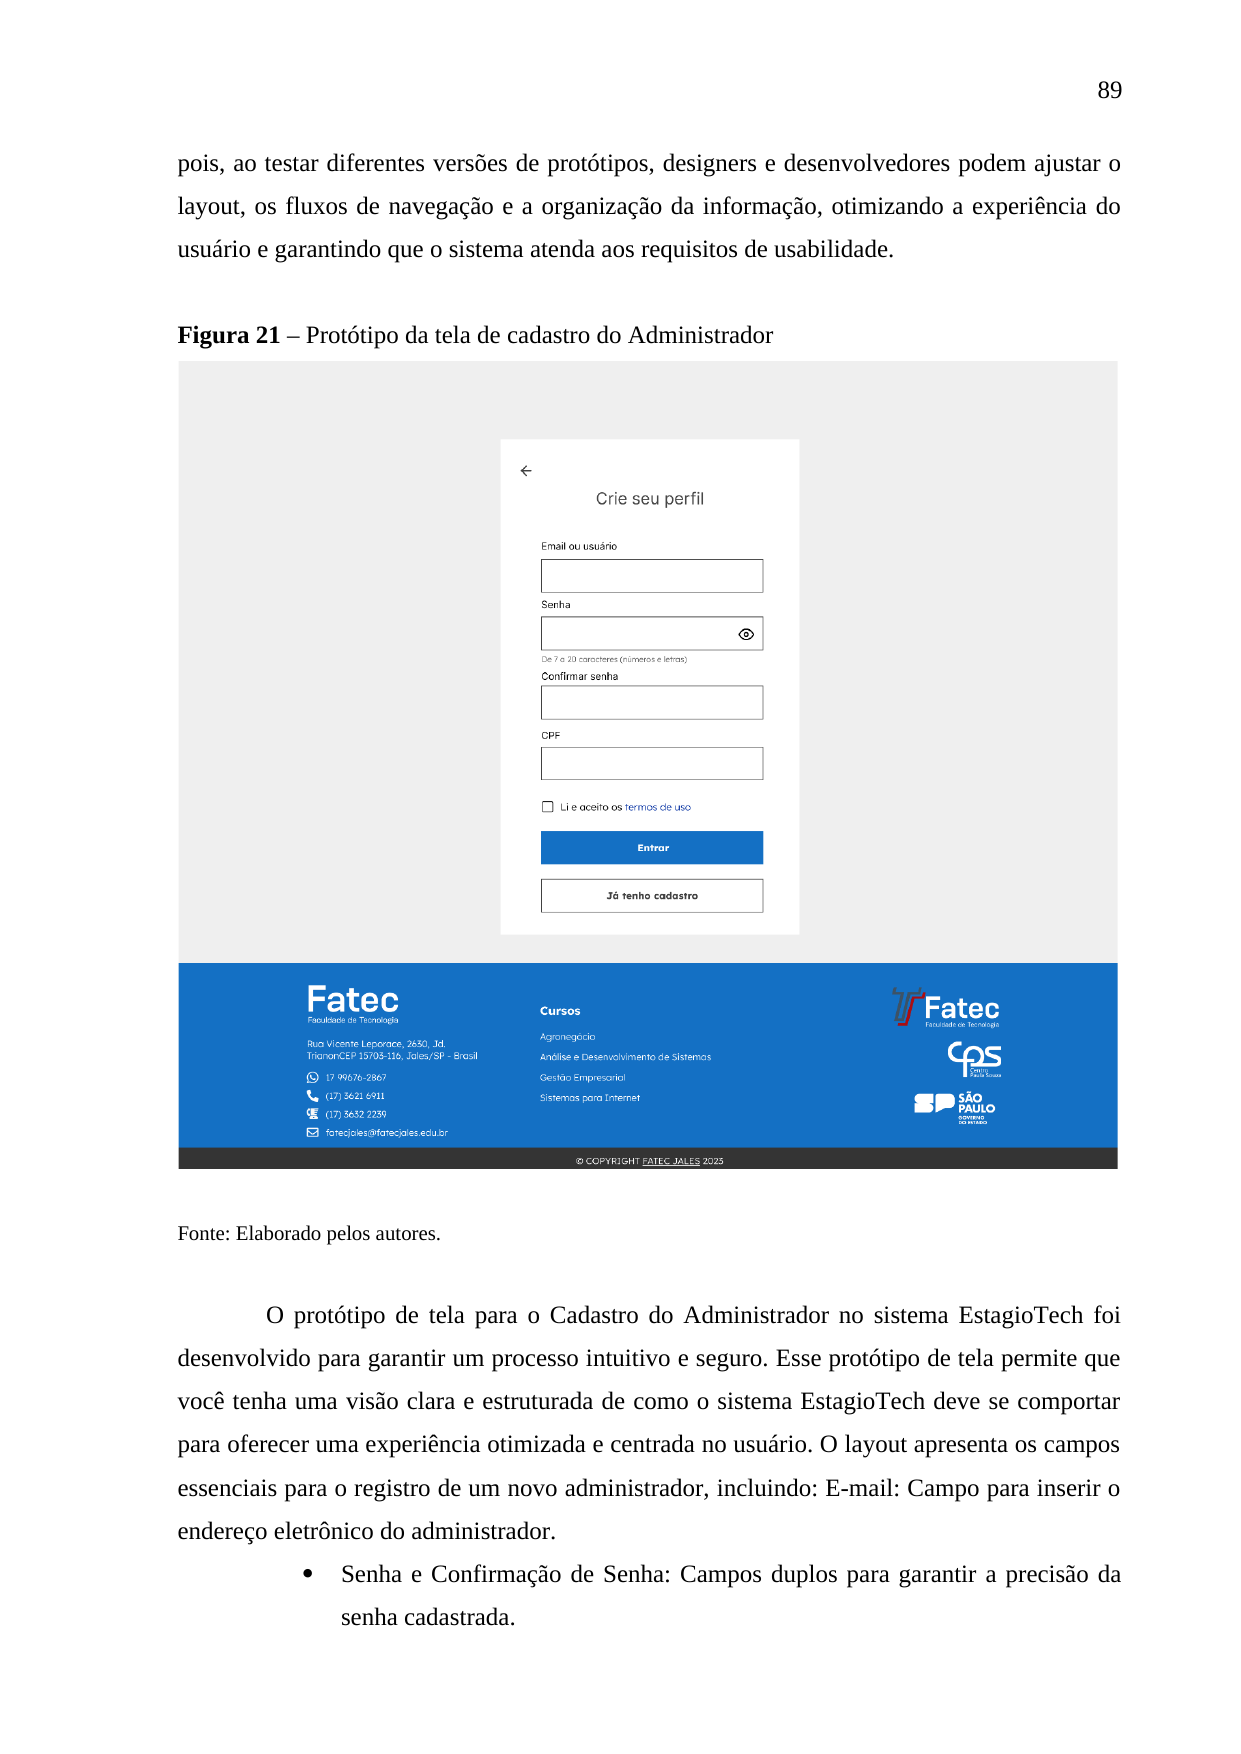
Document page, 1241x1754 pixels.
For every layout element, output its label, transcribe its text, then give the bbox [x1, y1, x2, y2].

text O protótipo de tela para o Cadastro do Administrador no sistema EstagioTech foi desenvolvido para garantir um processo intuitivo e seguro. Esse protótipo de tela permite que você tenha uma visão clara e estruturada de como o sistema EstagioTech deve se comportar para oferecer uma experiência otimizada e centrada no usuário. O layout apresenta os campos essenciais para o registro de um novo administrador, incluindo: E-mail: Campo para inserir o endereço eletrônico do administrador. [177, 1262, 1122, 1506]
text Figura 21 – Protótipo da tela de cadastro do Administrador [177, 320, 1122, 349]
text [177, 148, 1122, 263]
list Senha e Confirmação de Senha: Campos duplos para garantir a precisão da senha cadastrada. [303, 1520, 1122, 1592]
picture [177, 361, 1117, 1167]
